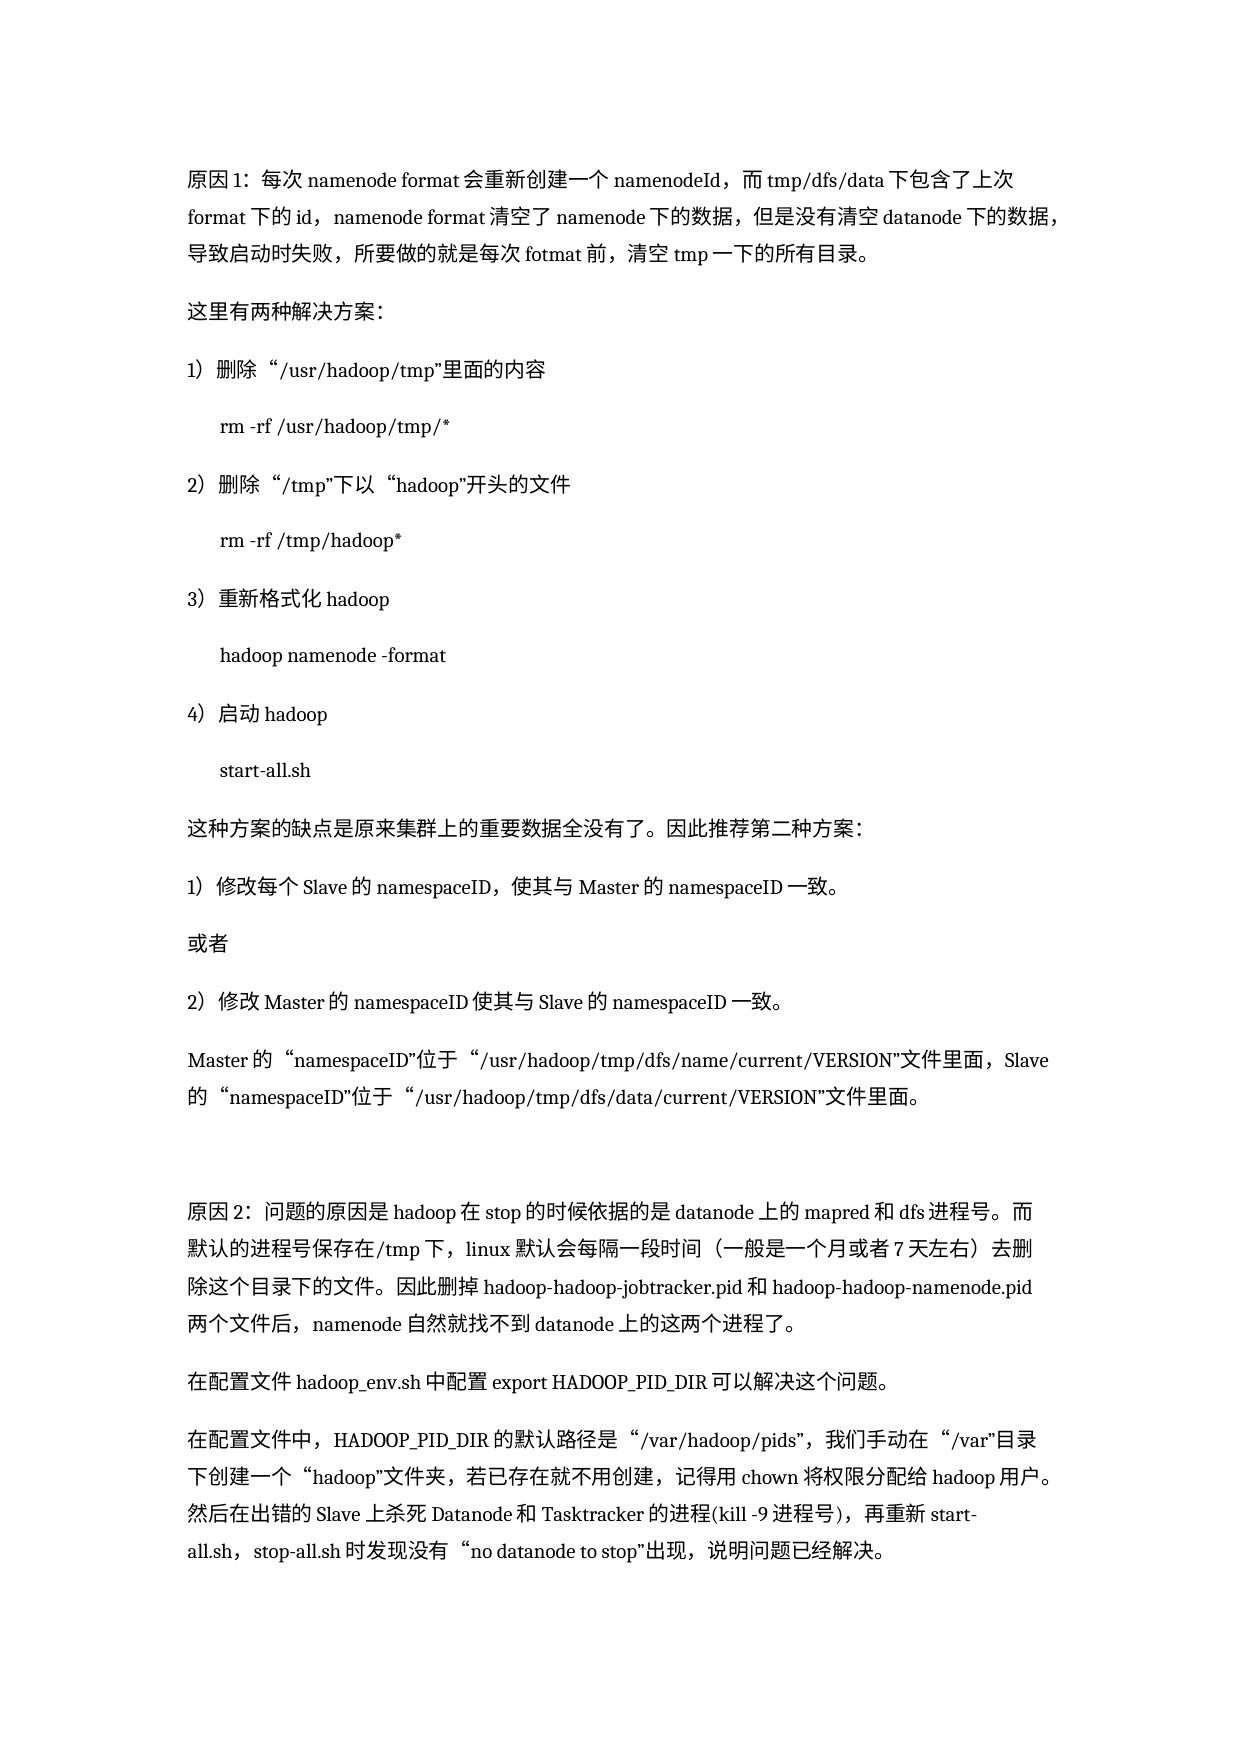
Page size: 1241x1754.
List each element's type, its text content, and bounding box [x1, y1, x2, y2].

text start-all.sh [187, 754, 1053, 787]
text 2）修改Master的namespaceID使其与Slave的namespaceID一致。 [187, 984, 1053, 1017]
text 或者 [187, 927, 1053, 959]
text 在配置文件中，HADOOP_PID_DIR的默认路径是“/var/hadoop/pids”，我们手动在“/var”目录下创建一个“hadoop”文件夹，若已存在就不用创建，记得用chown将权限分配给hadoop用户。然后在出错的Slave上杀死Datanode和Tasktracker的进程(kill -9 进程号)，再重新start-all.sh，stop-all.sh时发现没有“no datanode to stop”出现，说明问题已经解决。 [187, 1422, 1053, 1566]
text 2）删除“/tmp”下以“hadoop”开头的文件 [187, 467, 1053, 499]
text rm -rf /tmp/hadoop* [187, 525, 1053, 557]
text 4）启动hadoop [187, 696, 1053, 729]
text 这里有两种解决方案： [187, 294, 1053, 327]
text 3）重新格式化hadoop [187, 582, 1053, 614]
text 原因1：每次namenode format会重新创建一个namenodeId，而tmp/dfs/data下包含了上次format下的id，namenode format清空了namenode下的数据，但是没有清空datanode下的数据，导致启动时失败，所要做的就是每次fotmat前，清空tmp一下的所有目录。 [187, 162, 1053, 269]
text 1）删除“/usr/hadoop/tmp”里面的内容 [187, 352, 1053, 385]
text hadoop namenode -format [187, 639, 1053, 672]
text 在配置文件hadoop_env.sh中配置export HADOOP_PID_DIR可以解决这个问题。 [187, 1364, 1053, 1396]
text 原因2：问题的原因是hadoop在stop的时候依据的是datanode上的mapred和dfs进程号。而默认的进程号保存在/tmp下，linux 默认会每隔一段时间（一般是一个月或者7天左右）去删除这个目录下的文件。因此删掉hadoop-hadoop-jobtracker.pid和hadoop-hadoop-namenode.pid两个文件后，namenode自然就找不到datanode上的这两个进程了。 [187, 1194, 1053, 1338]
text 1）修改每个Slave的namespaceID，使其与Master的namespaceID一致。 [187, 869, 1053, 901]
text Master的“namespaceID”位于“/usr/hadoop/tmp/dfs/name/current/VERSION”文件里面，Slave的“namespaceID”位于“/usr/hadoop/tmp/dfs/data/current/VERSION”文件里面。 [187, 1042, 1053, 1112]
text 这种方案的缺点是原来集群上的重要数据全没有了。因此推荐第二种方案： [187, 811, 1053, 843]
text rm -rf /usr/hadoop/tmp/* [187, 410, 1053, 442]
